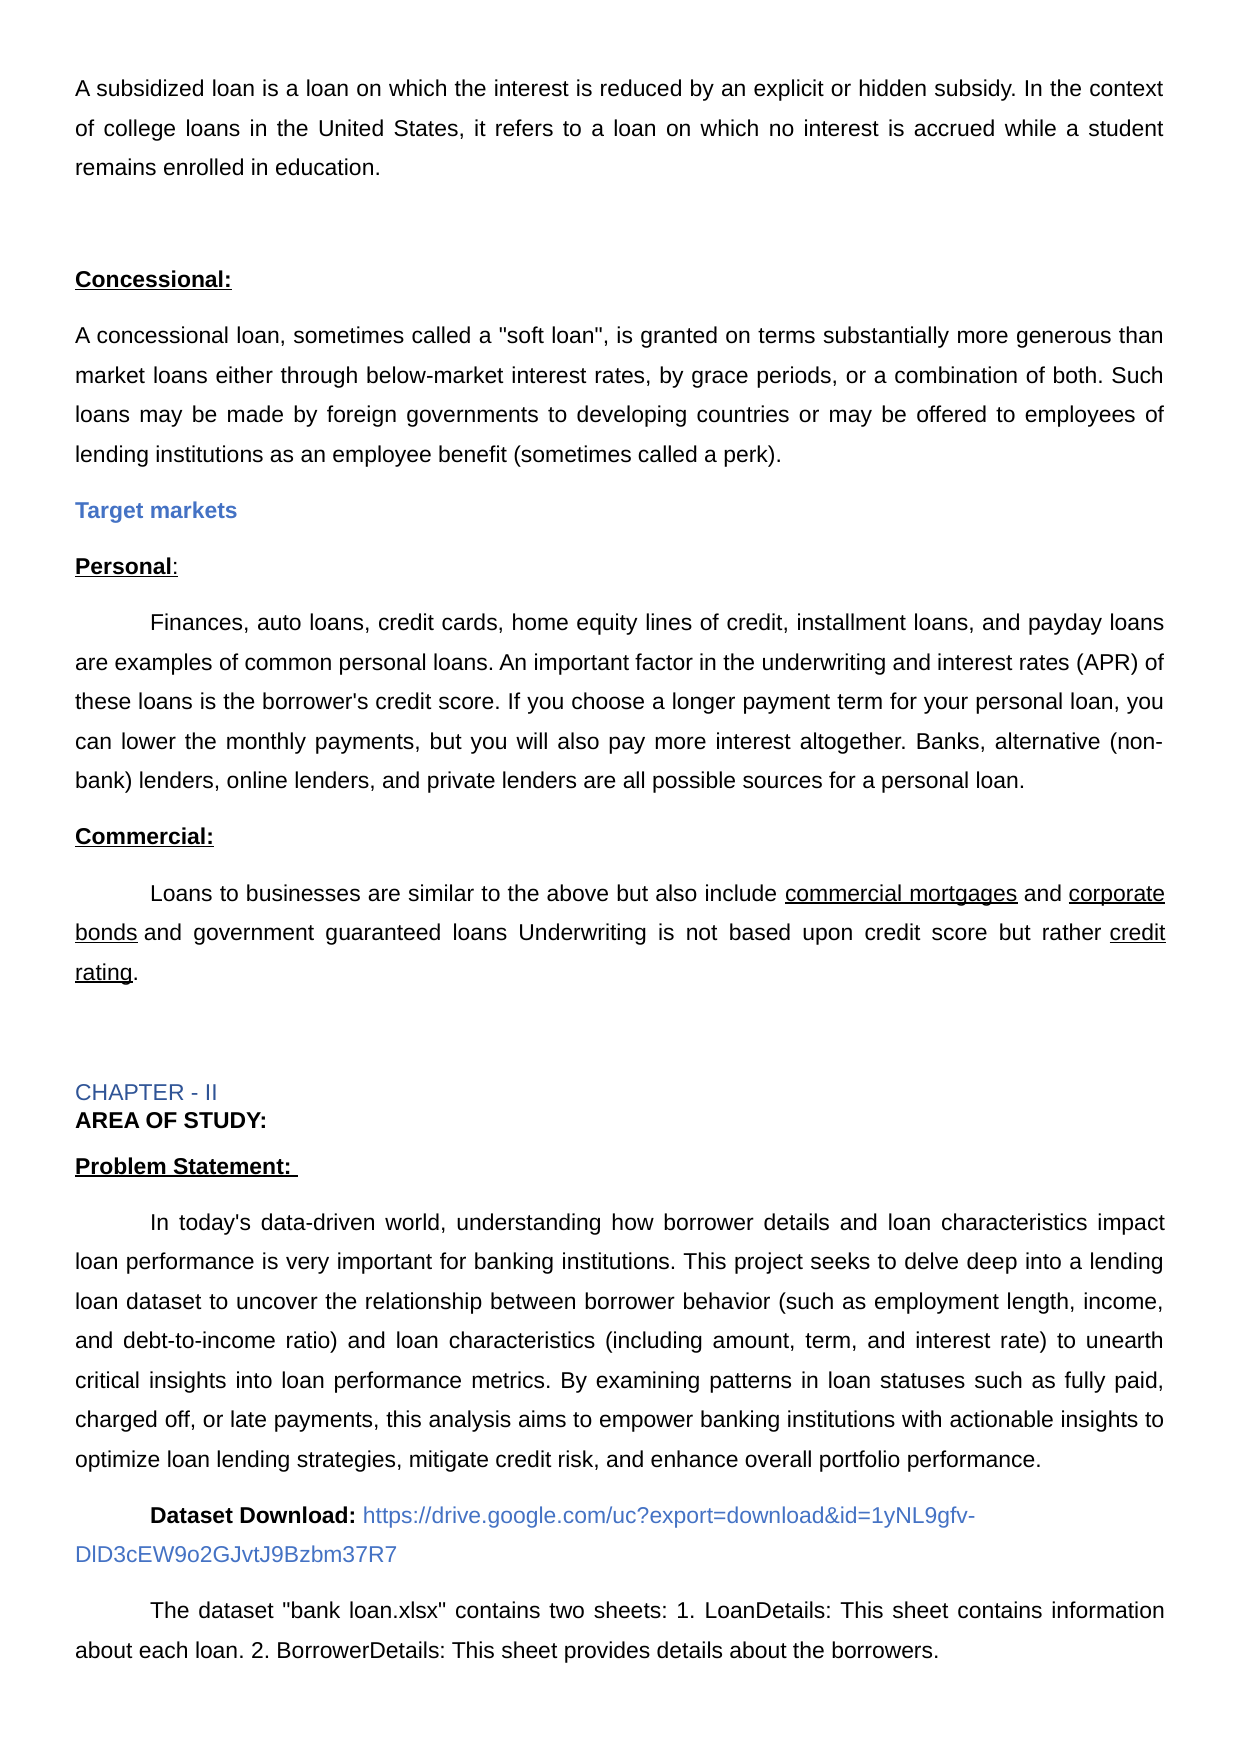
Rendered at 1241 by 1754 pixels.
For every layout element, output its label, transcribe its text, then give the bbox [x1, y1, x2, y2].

text In today's data-driven world, understanding how borrower details and loan characteristics impact loan performance is very important for banking institutions. This project seeks to delve deep into a lending loan dataset to uncover the relationship between borrower behavior (such as employment length, income, and debt-to-income ratio) and loan characteristics (including amount, term, and interest rate) to unearth critical insights into loan performance metrics. By examining patterns in loan statuses such as fully paid, charged off, or late payments, this analysis aims to empower banking institutions with actionable insights to optimize loan lending strategies, mitigate credit risk, and enhance overall portfolio performance. [75, 1209, 1165, 1472]
text Dataset Download: https://drive.google.com/uc?export=download&id=1yNL9gfv-DlD3cEW9o2GJvtJ9Bzbm37R7 [75, 1502, 1165, 1568]
text A subsidized loan is a loan on which the interest is reduced by an explicit or hidden subsidy. In the context of college loans in the United States, it refers to a loan on which no interest is accrued while a student remains enrolled in education. [75, 75, 1165, 180]
text Personal: [75, 553, 1165, 579]
text A concessional loan, sometimes called a "soft loan", is granted on terms substantially more generous than market loans either through below-market interest rates, by grace periods, or a combination of both. Such loans may be made by foreign governments to developing countries or may be offered to employees of lending institutions as an employee benefit (sometimes called a perk). [75, 322, 1165, 467]
subtitle CHAPTER - II [75, 1079, 1165, 1105]
text Concessional: [75, 266, 1165, 293]
text The dataset "bank loan.xlsx" contains two sheets: 1. LoanDetails: This sheet contains information about each loan. 2. BorrowerDetails: This sheet provides details about the borrowers. [75, 1597, 1165, 1663]
text Finances, auto loans, credit cards, home equity lines of credit, installment loans, and payday loans are examples of common personal loans. An important factor in the underwriting and interest rates (APR) of these loans is the borrower's credit score. If you choose a longer payment term for your personal loan, you can lower the monthly payments, but you will also pay more interest altogether. Banks, alternative (non-bank) lenders, online lenders, and private lenders are all possible sources for a personal loan. [75, 609, 1165, 793]
text Loans to businesses are similar to the above but also include commercial mortgages and corporate bonds and government guaranteed loans Underwriting is not based upon credit score but rather credit rating. [75, 879, 1165, 985]
text Target markets [75, 497, 1165, 523]
text AREA OF STUDY: [75, 1107, 1165, 1134]
text Commercial: [75, 823, 1165, 850]
text Problem Statement: [75, 1153, 1165, 1179]
